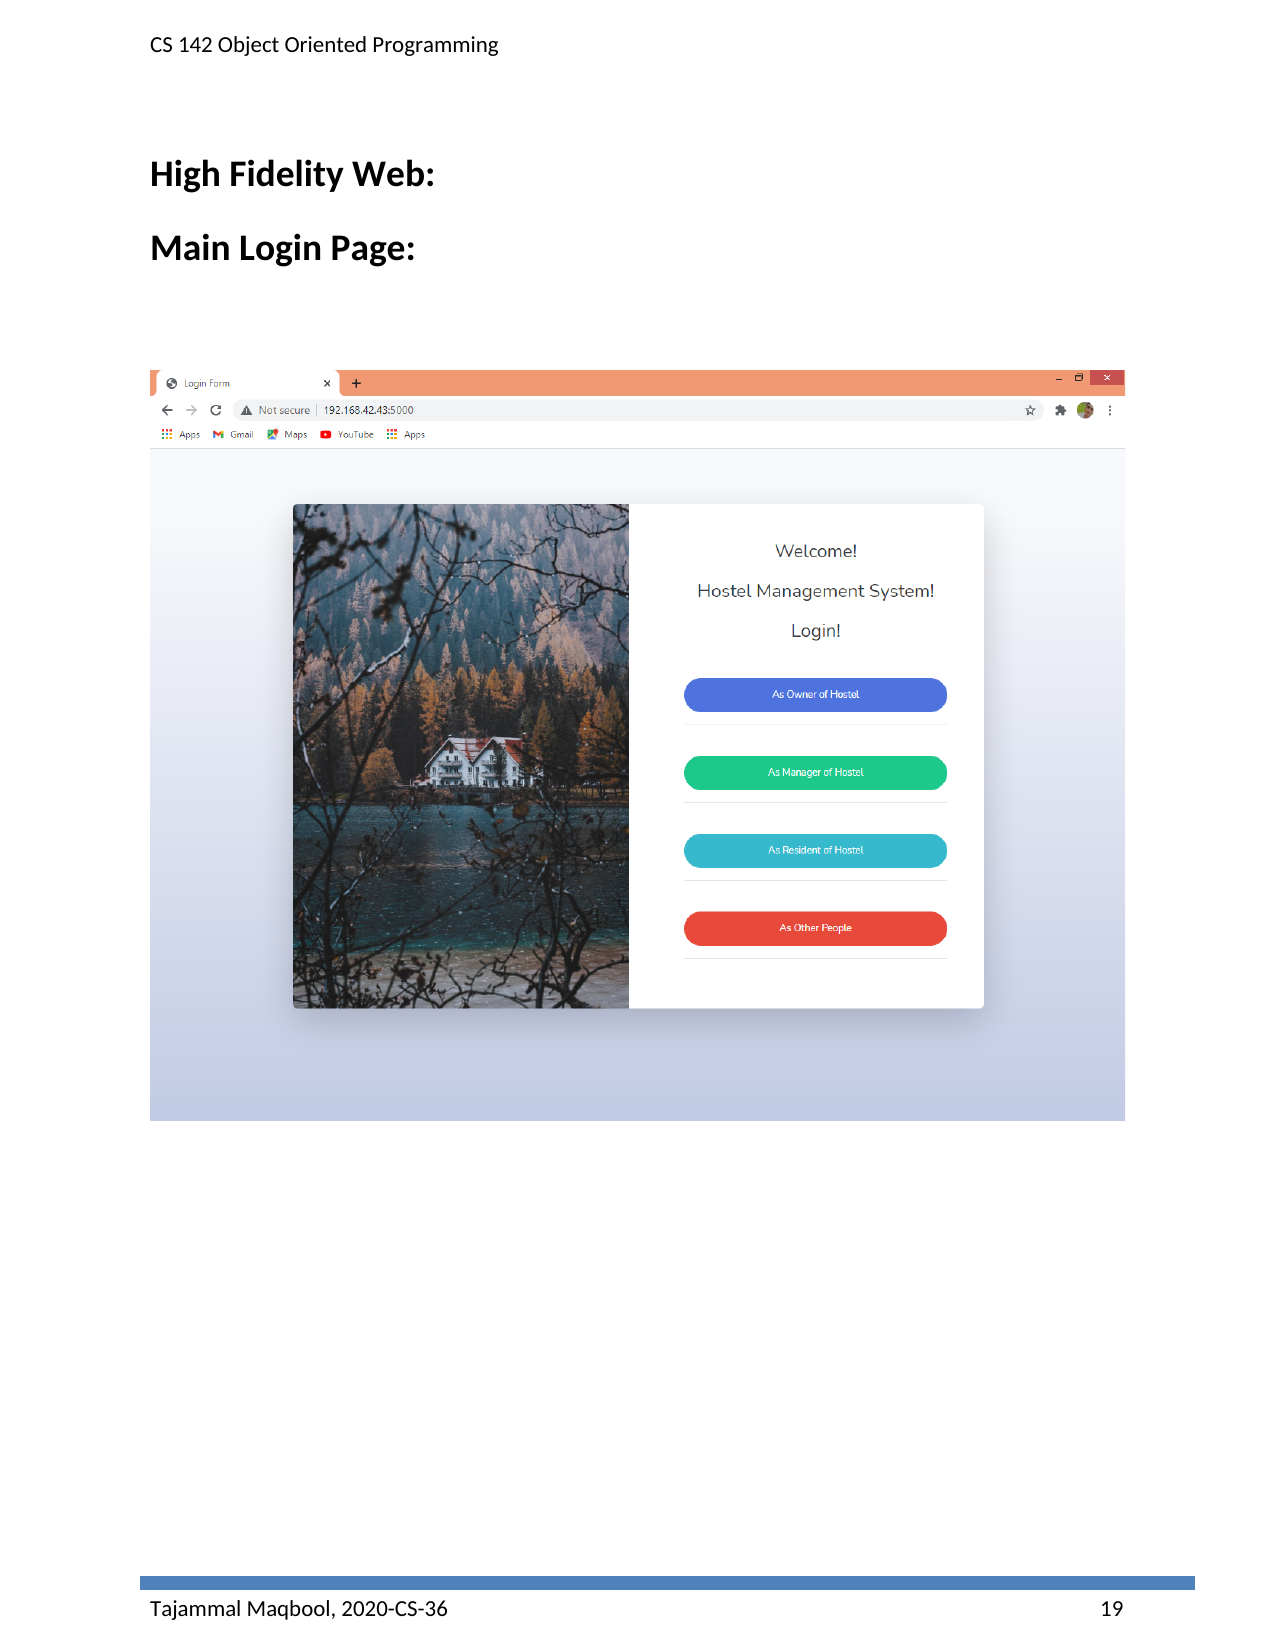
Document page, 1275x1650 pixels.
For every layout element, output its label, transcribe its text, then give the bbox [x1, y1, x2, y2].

text High Fidelity Web: [150, 150, 1125, 196]
text Main Login Page: [150, 223, 1125, 269]
picture [150, 370, 1125, 1121]
